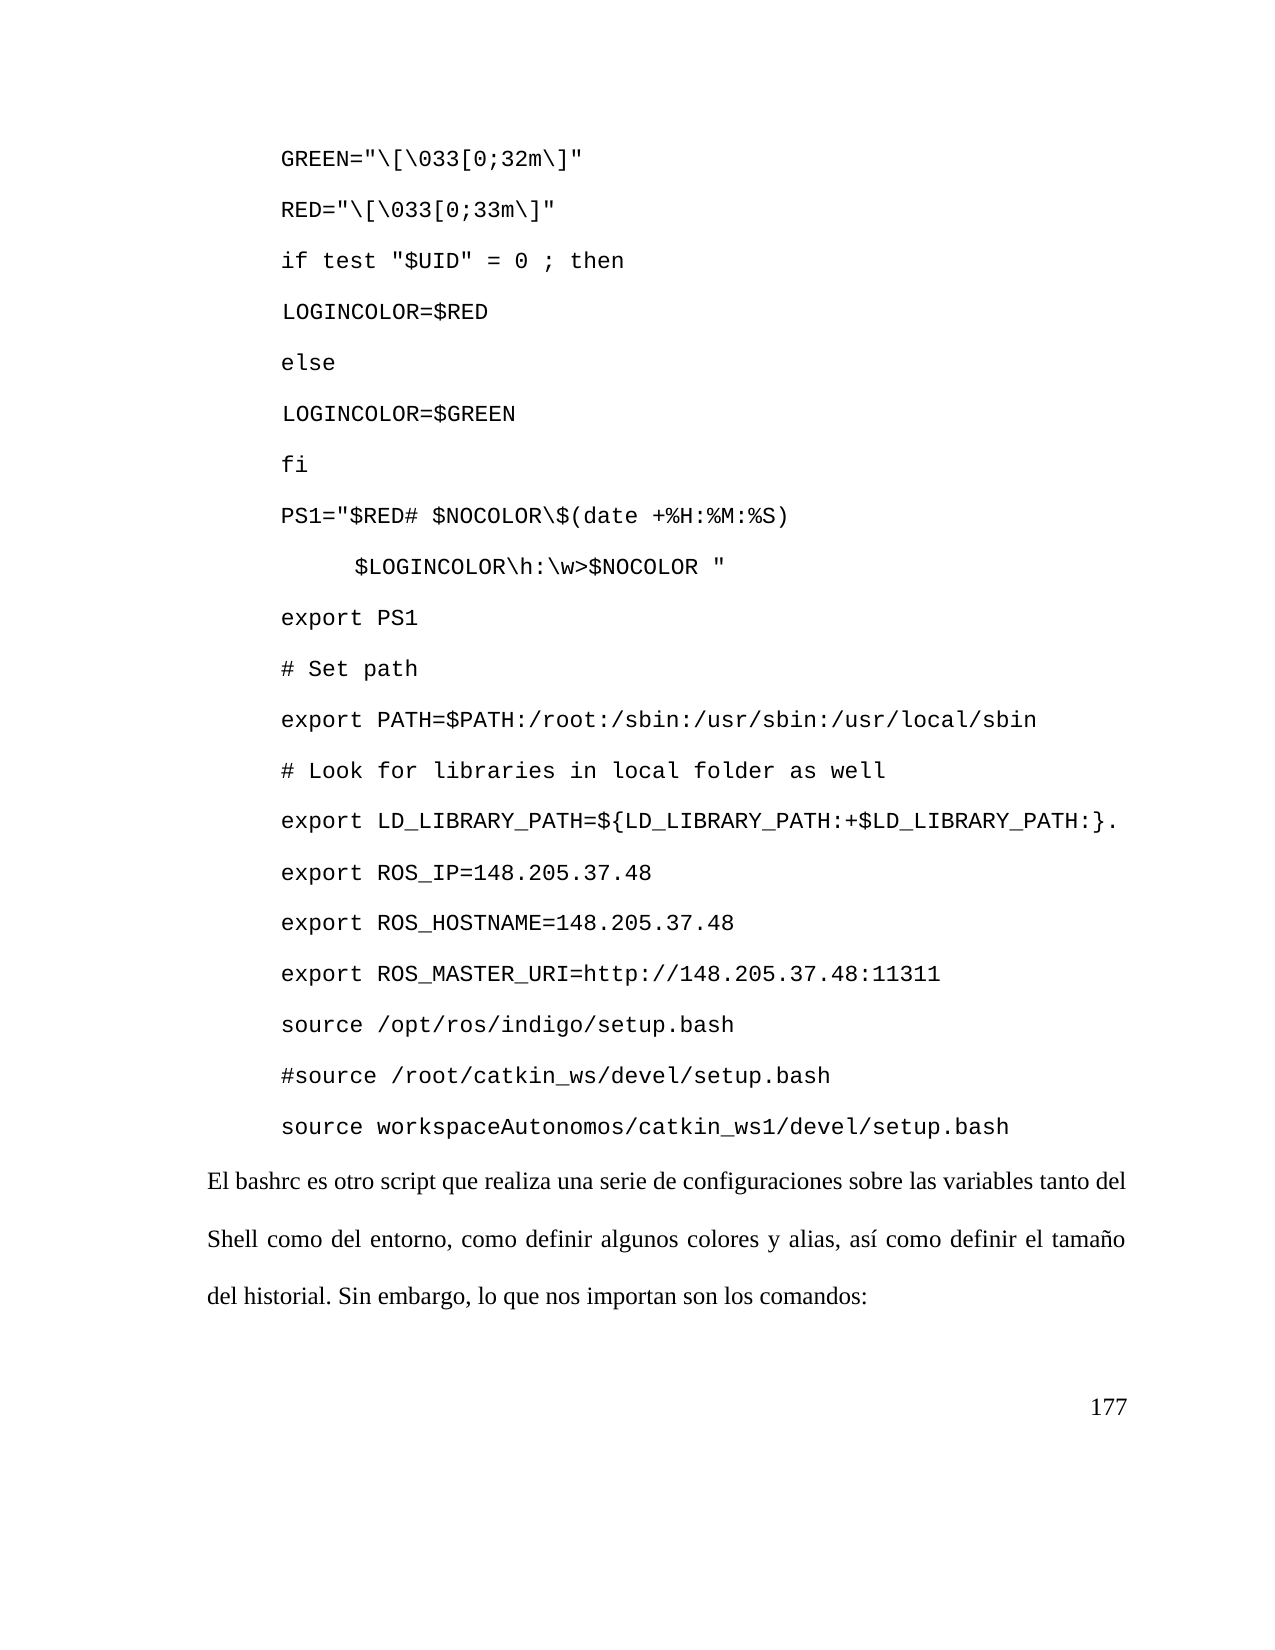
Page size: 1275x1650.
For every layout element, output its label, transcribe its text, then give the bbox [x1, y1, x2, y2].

text export ROS_IP=148.205.37.48 [281, 861, 1127, 887]
text export LD_LIBRARY_PATH=${LD_LIBRARY_PATH:+$LD_LIBRARY_PATH:}. [281, 810, 1127, 836]
text RED="\[\033[0;33m\]" [281, 199, 1127, 224]
text GREEN="\[\033[0;32m\]" [281, 148, 1127, 174]
text LOGINCOLOR=$GREEN [281, 402, 1127, 428]
text export PS1 [281, 606, 1127, 632]
text else [281, 351, 1127, 377]
text export ROS_HOSTNAME=148.205.37.48 [281, 912, 1127, 938]
text export PATH=$PATH:/root:/sbin:/usr/sbin:/usr/local/sbin [281, 708, 1127, 734]
text # Look for libraries in local folder as well [281, 759, 1127, 785]
text LOGINCOLOR=$RED [281, 301, 1127, 326]
text $LOGINCOLOR\h:\w>$NOCOLOR " [281, 555, 1127, 581]
text source workspaceAutonomos/catkin_ws1/devel/setup.bash [281, 1116, 1127, 1141]
text El bashrc es otro script que realiza una serie de configuraciones sobre las variables tanto del Shell como del entorno, como definir algunos colores y alias, así como definir el tamaño del historial. Sin embargo, lo que nos importan son los comandos: [207, 1166, 1127, 1310]
text if test "$UID" = 0 ; then [281, 249, 1127, 276]
text fi [281, 453, 1127, 479]
text source /opt/ros/indigo/setup.bash [281, 1014, 1127, 1039]
text #source /root/catkin_ws/devel/setup.bash [281, 1064, 1127, 1091]
text export ROS_MASTER_URI=http://148.205.37.48:11311 [281, 963, 1127, 989]
text PS1="$RED# $NOCOLOR\$(date +%H:%M:%S) [281, 504, 1127, 530]
text # Set path [281, 657, 1127, 683]
